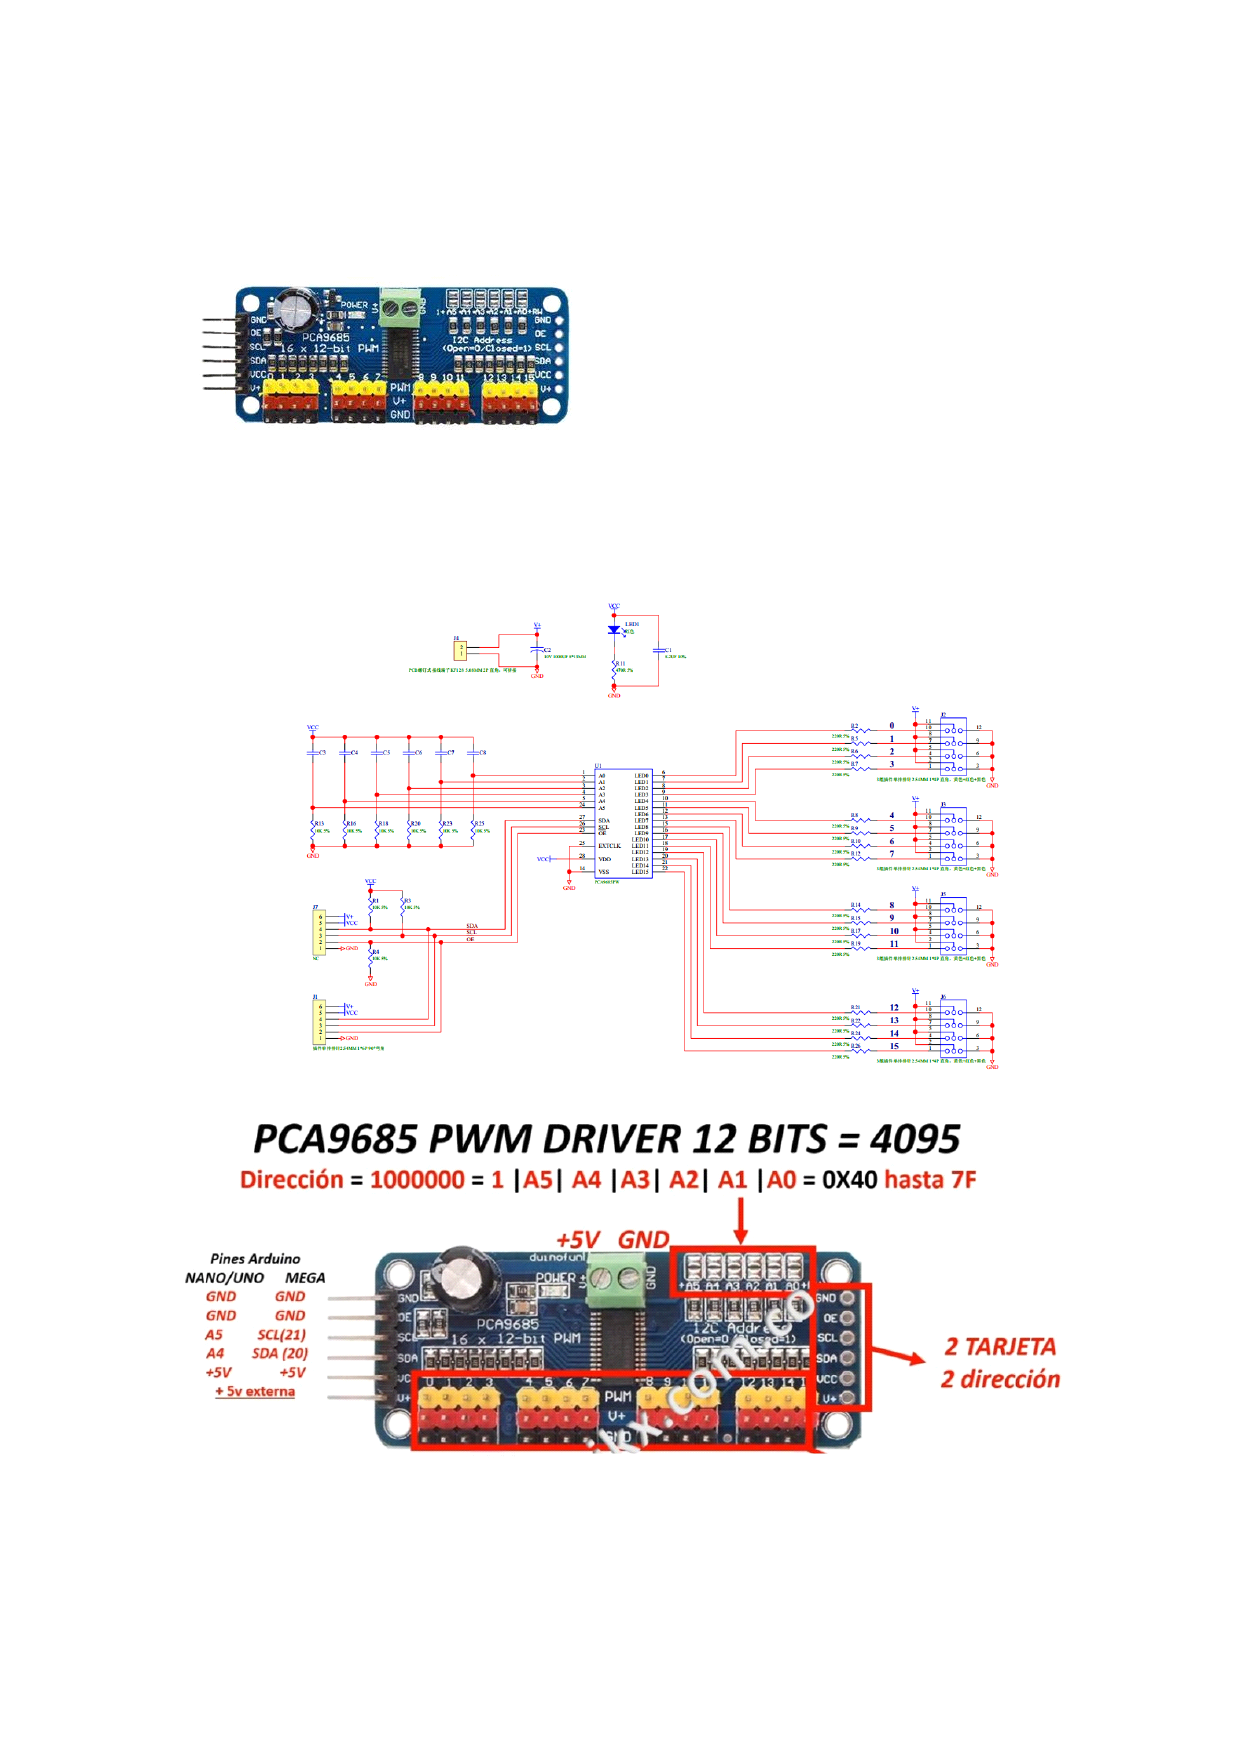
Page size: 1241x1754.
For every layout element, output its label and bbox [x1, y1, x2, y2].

picture [177, 147, 595, 565]
picture [177, 1111, 1078, 1468]
picture [177, 585, 1089, 1091]
